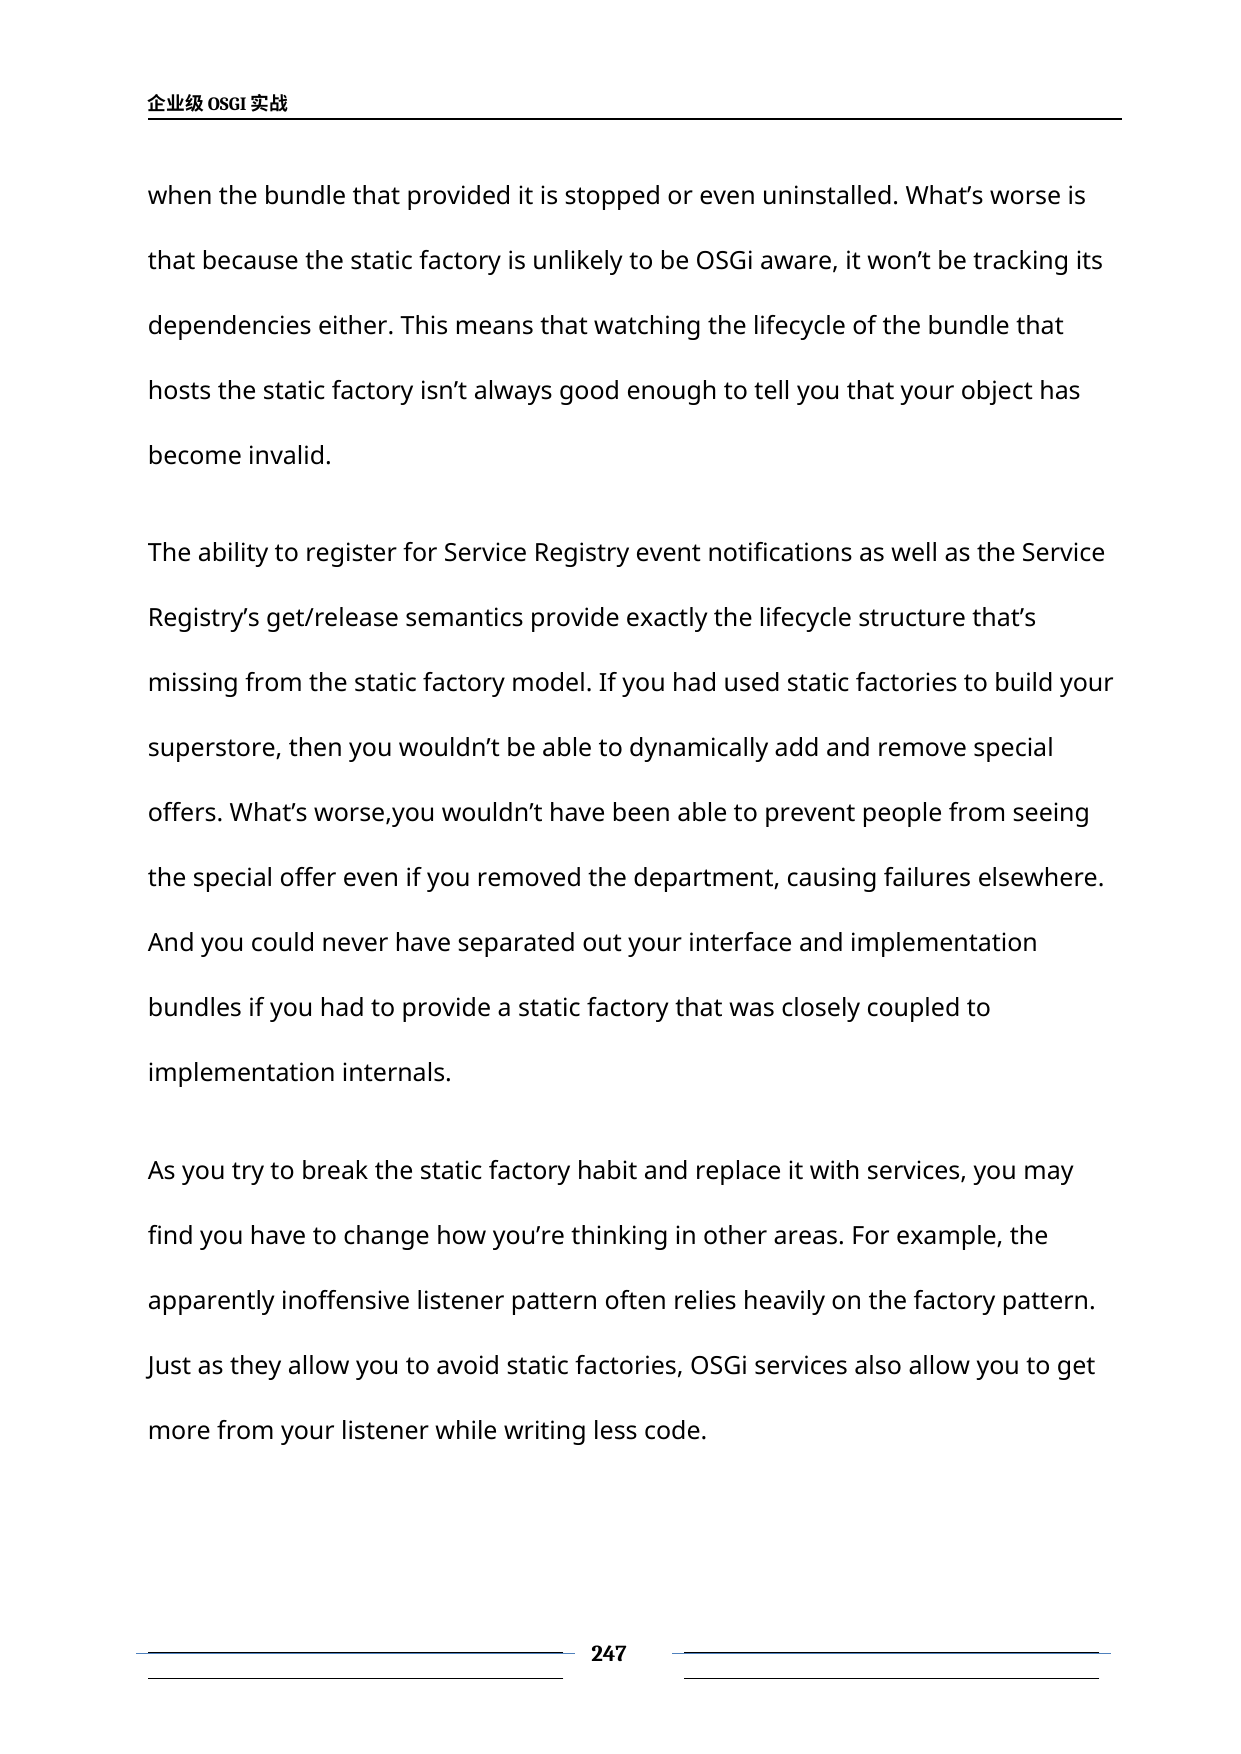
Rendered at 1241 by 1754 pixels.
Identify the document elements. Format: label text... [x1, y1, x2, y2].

text As you try to break the static factory habit and replace it with services, you may find you have to change how you’re thinking in other areas. For example, the apparently inoffensive listener pattern often relies heavily on the factory pattern. Just as they allow you to avoid static factories, OSGi services also allow you to get more from your listener while writing less code. [148, 1137, 1122, 1462]
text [148, 162, 1122, 487]
text The ability to register for Service Registry event notifications as well as the Service Registry’s get/release semantics provide exactly the lifecycle structure that’s missing from the static factory model. If you had used static factories to build your superstore, then you wouldn’t be able to dynamically add and remove special offers. What’s worse,you wouldn’t have been able to prevent people from seeing the special offer even if you removed the department, causing failures elsewhere. And you could never have separated out your interface and implementation bundles if you had to provide a static factory that was closely coupled to implementation internals. [148, 519, 1122, 1104]
